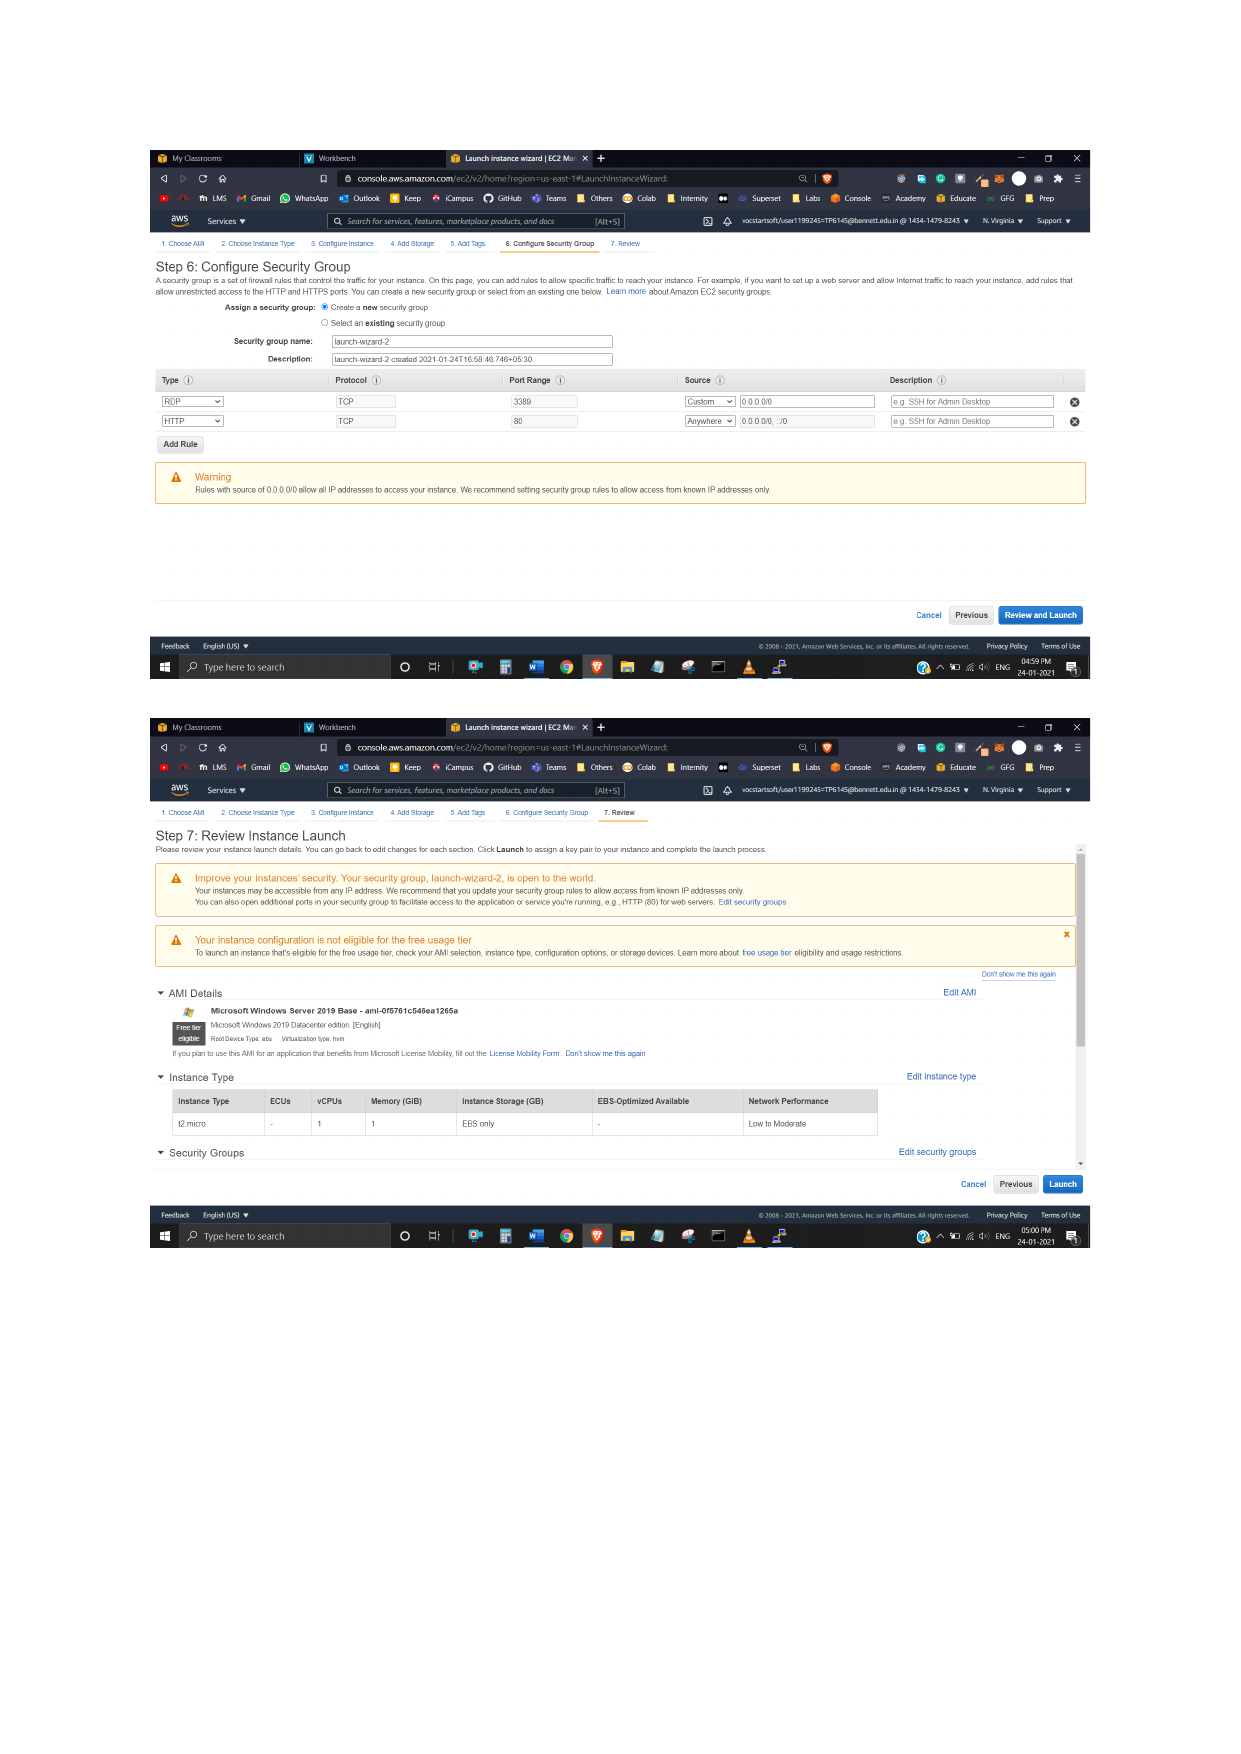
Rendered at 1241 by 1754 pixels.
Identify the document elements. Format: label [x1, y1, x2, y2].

picture [150, 718, 1091, 1248]
picture [150, 150, 1091, 679]
